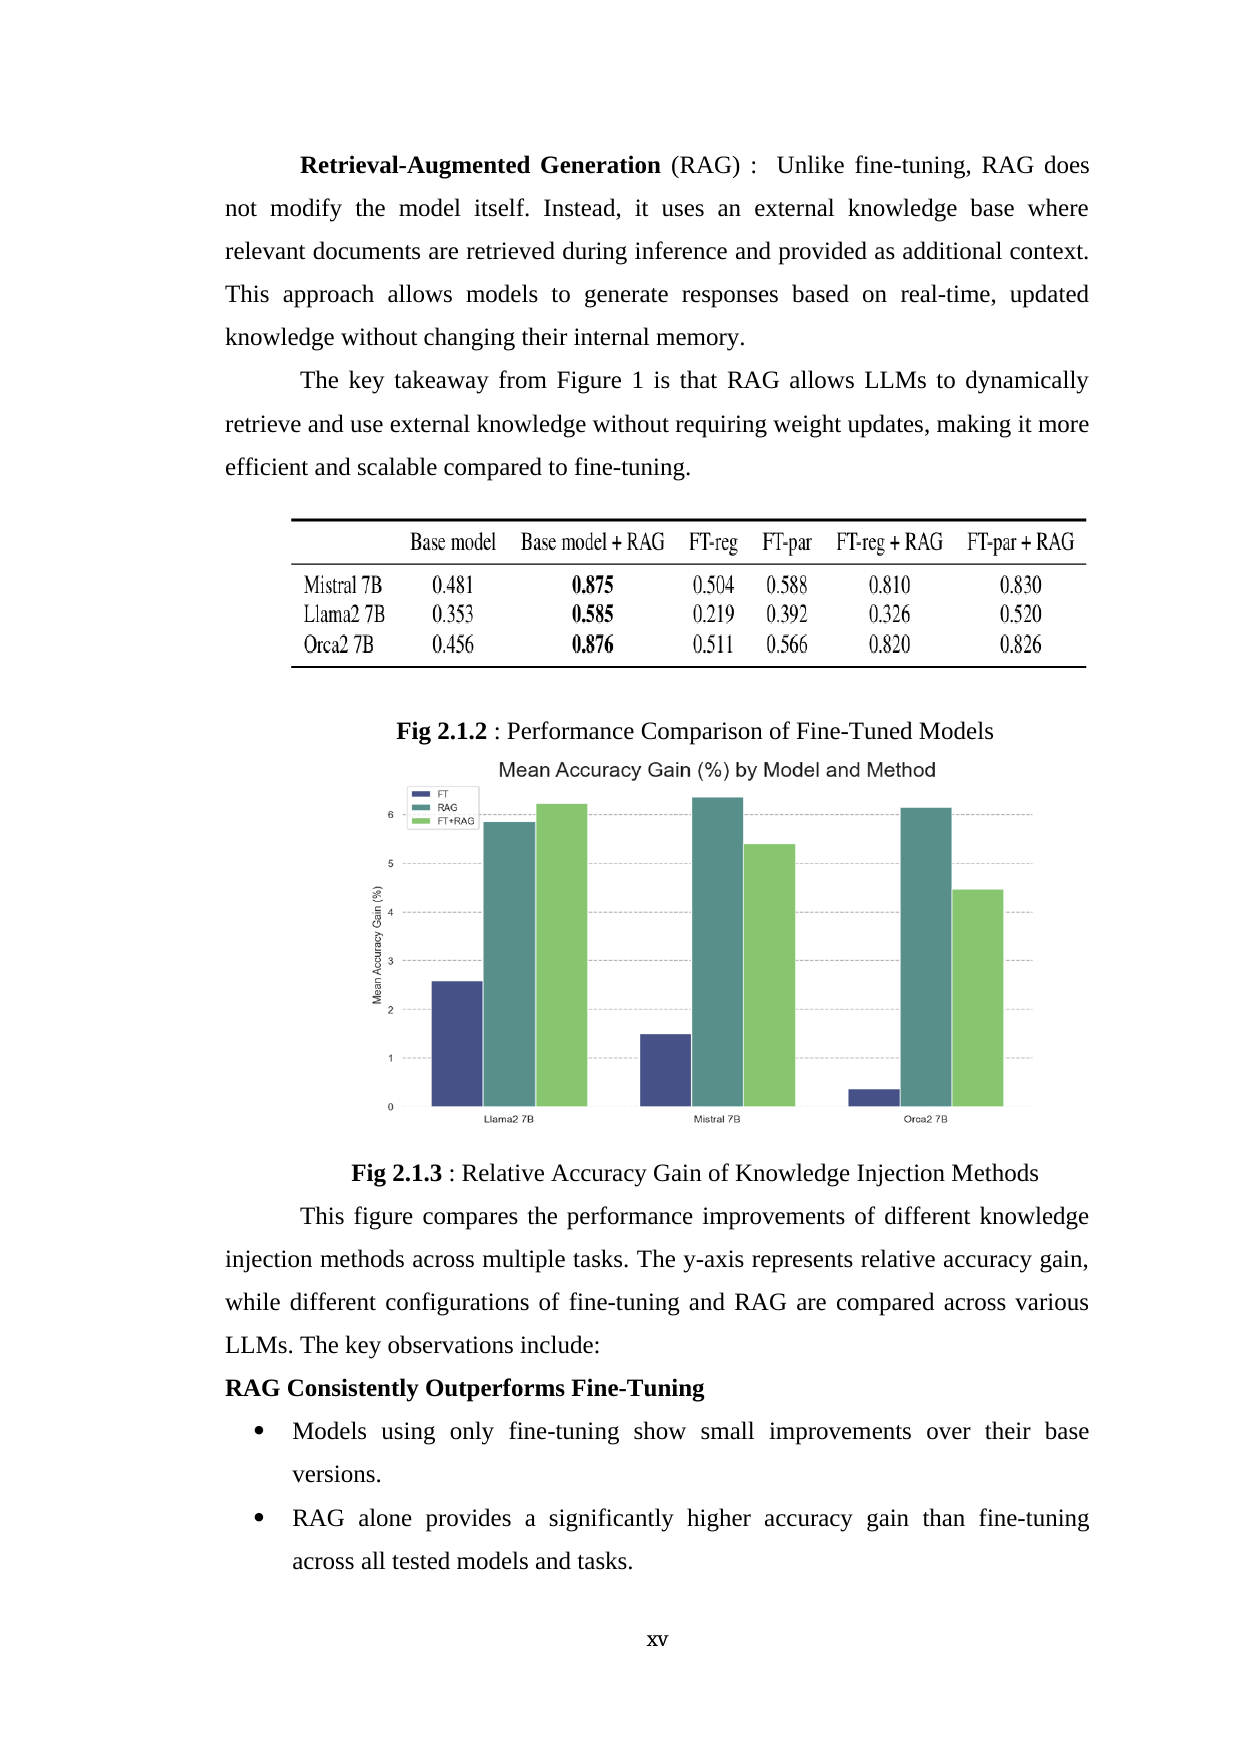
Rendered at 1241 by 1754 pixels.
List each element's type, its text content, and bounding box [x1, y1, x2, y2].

list RAG alone provides a significantly higher accuracy gain than fine-tuning across all tested models and tasks. [254, 1503, 1090, 1574]
text RAG Consistently Outperforms Fine-Tuning [225, 1373, 1090, 1402]
text Retrieval-Augmented Generation (RAG) : Unlike fine-tuning, RAG does not modify the model itself. Instead, it uses an external knowledge base where relevant documents are retrieved during inference and provided as additional context. This approach allows models to generate responses based on real-time, updated knowledge without changing their internal memory. [225, 150, 1090, 351]
picture [346, 746, 1045, 1144]
list Models using only fine-tuning show small improvements over their base versions. [254, 1416, 1090, 1488]
picture [290, 497, 1091, 687]
text This figure compares the performance improvements of different knowledge injection methods across multiple tasks. The y-axis represents relative accuracy gain, while different configurations of fine-tuning and RAG are compared across various LLMs. The key observations include: [225, 1201, 1090, 1359]
text The key takeaway from Figure 1 is that RAG allows LLMs to dynamically retrieve and use external knowledge without requiring weight updates, making it more efficient and scalable compared to fine-tuning. [225, 366, 1090, 481]
